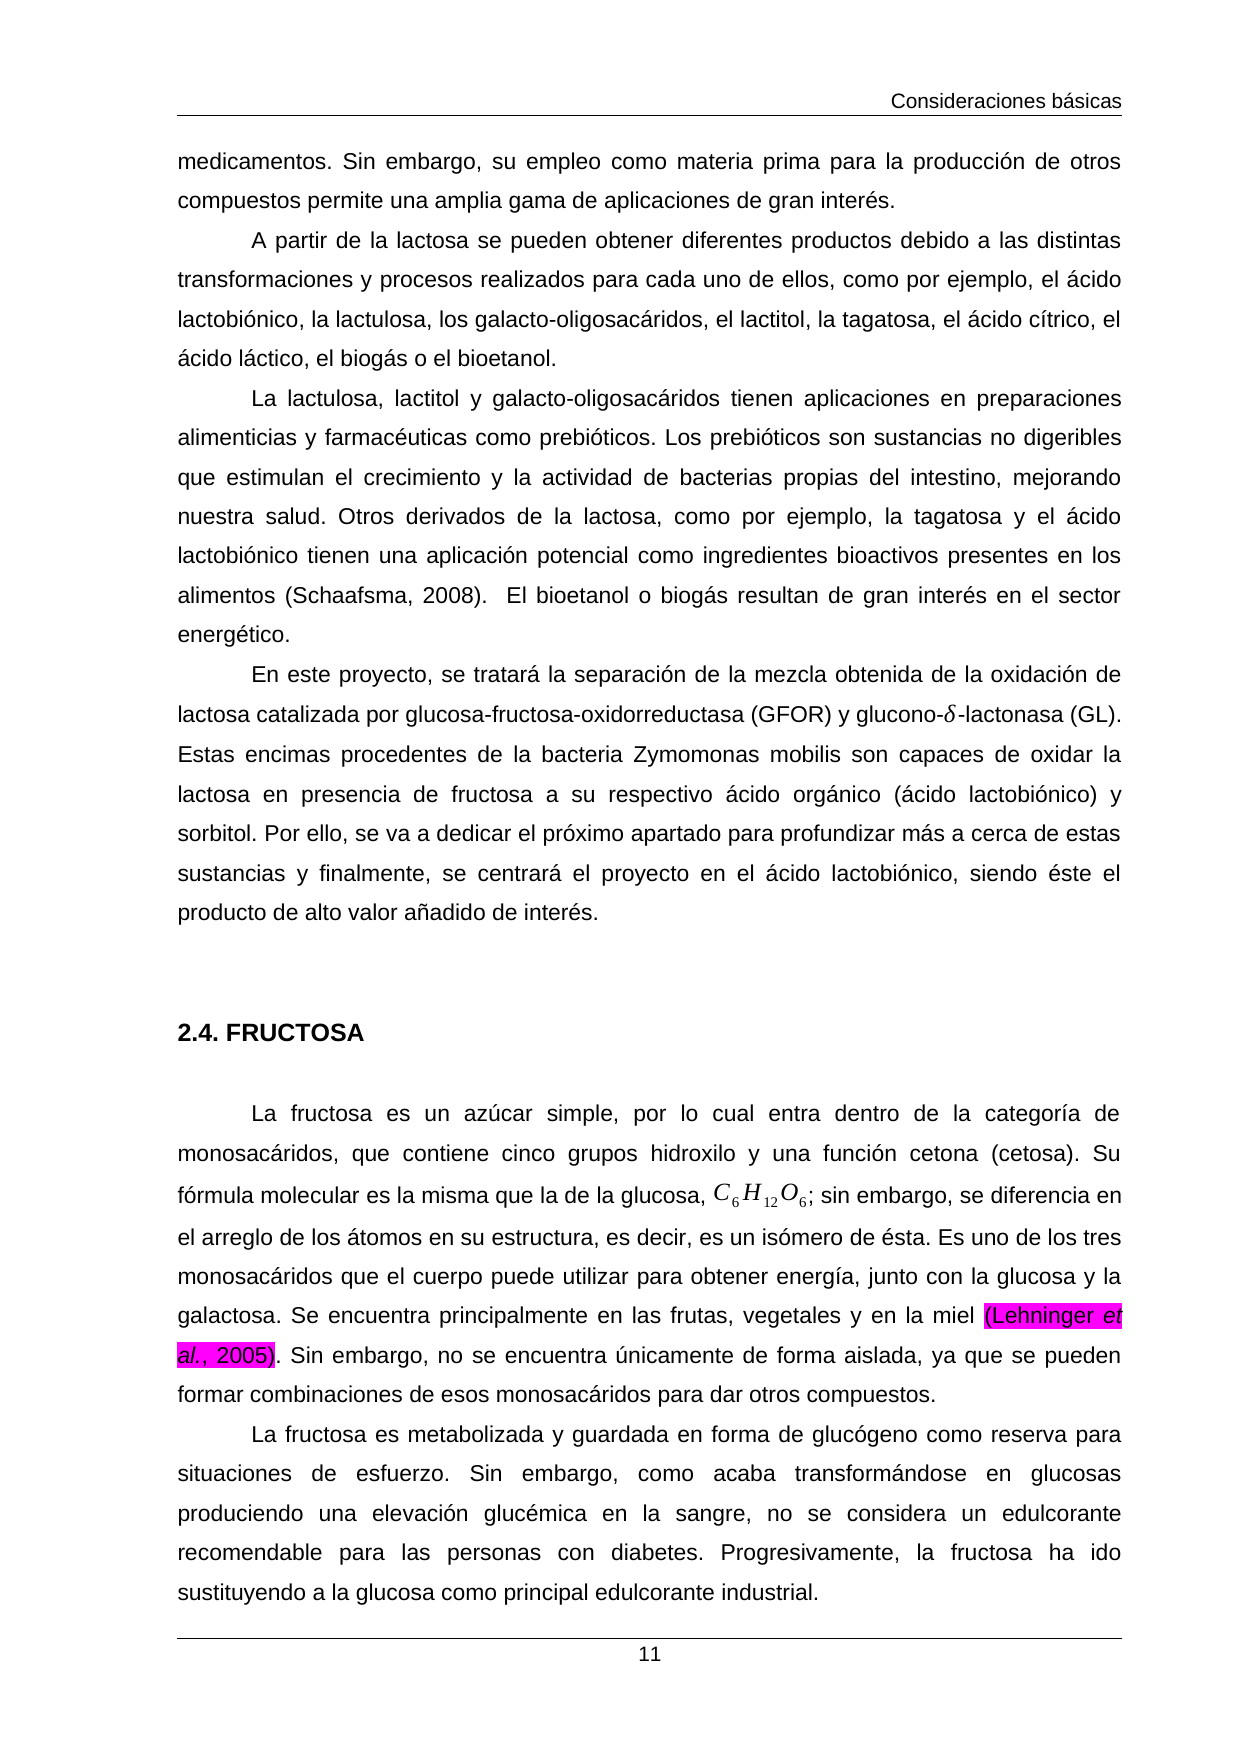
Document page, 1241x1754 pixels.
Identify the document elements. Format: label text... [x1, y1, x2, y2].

text En este proyecto, se tratará la separación de la mezcla obtenida de la oxidación de lactosa catalizada por glucosa-fructosa-oxidorreductasa (GFOR) y glucono--lactonasa (GL). Estas encimas procedentes de la bacteria Zymomonas mobilis son capaces de oxidar la lactosa en presencia de fructosa a su respectivo ácido orgánico (ácido lactobiónico) y sorbitol. Por ello, se va a dedicar el próximo apartado para profundizar más a cerca de estas sustancias y finalmente, se centrará el proyecto en el ácido lactobiónico, siendo éste el producto de alto valor añadido de interés. [177, 661, 1122, 925]
text 2.4. FRUCTOSA [177, 1017, 1122, 1046]
text La lactulosa, lactitol y galacto-oligosacáridos tienen aplicaciones en preparaciones alimenticias y farmacéuticas como prebióticos. Los prebióticos son sustancias no digeribles que estimulan el crecimiento y la actividad de bacterias propias del intestino, mejorando nuestra salud. Otros derivados de la lactosa, como por ejemplo, la tagatosa y el ácido lactobiónico tienen una aplicación potencial como ingredientes bioactivos presentes en los alimentos (Schaafsma, 2008). El bioetanol o biogás resultan de gran interés en el sector energético. [177, 384, 1122, 648]
text La fructosa es un azúcar simple, por lo cual entra dentro de la categoría de monosacáridos, que contiene cinco grupos hidroxilo y una función cetona (cetosa). Su fórmula molecular es la misma que la de la glucosa, ; sin embargo, se diferencia en el arreglo de los átomos en su estructura, es decir, es un isómero de ésta. Es uno de los tres monosacáridos que el cuerpo puede utilizar para obtener energía, junto con la glucosa y la galactosa. Se encuentra principalmente en las frutas, vegetales y en la miel (Lehninger et al., 2005). Sin embargo, no se encuentra únicamente de forma aislada, ya que se pueden formar combinaciones de esos monosacáridos para dar otros compuestos. [177, 1100, 1122, 1408]
text medicamentos. Sin embargo, su empleo como materia prima para la producción de otros compuestos permite una amplia gama de aplicaciones de gran interés. [177, 148, 1122, 213]
text A partir de la lactosa se pueden obtener diferentes productos debido a las distintas transformaciones y procesos realizados para cada uno de ellos, como por ejemplo, el ácido lactobiónico, la lactulosa, los galacto-oligosacáridos, el lactitol, la tagatosa, el ácido cítrico, el ácido láctico, el biogás o el bioetanol. [177, 227, 1122, 371]
text La fructosa es metabolizada y guardada en forma de glucógeno como reserva para situaciones de esfuerzo. Sin embargo, como acaba transformándose en glucosas produciendo una elevación glucémica en la sangre, no se considera un edulcorante recomendable para las personas con diabetes. Progresivamente, la fructosa ha ido sustituyendo a la glucosa como principal edulcorante industrial. [177, 1421, 1122, 1605]
